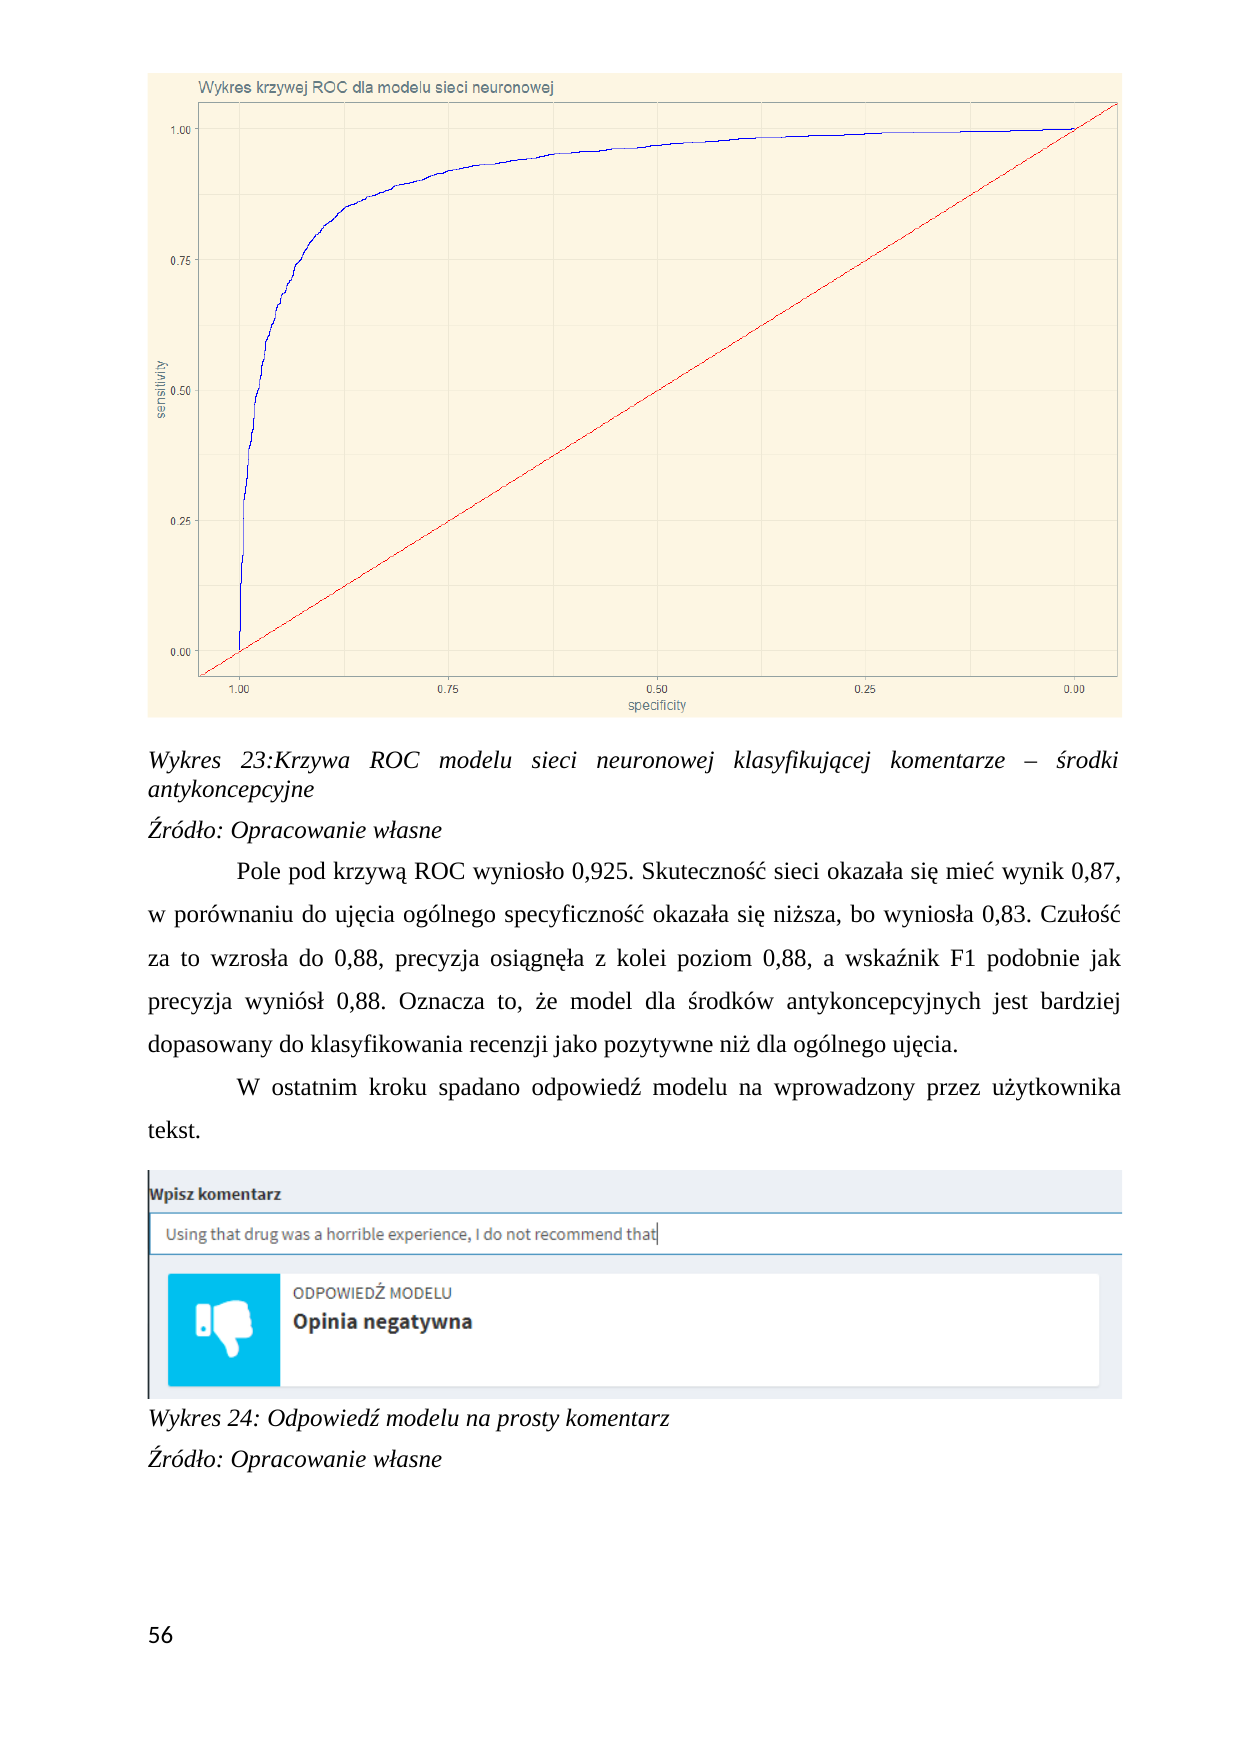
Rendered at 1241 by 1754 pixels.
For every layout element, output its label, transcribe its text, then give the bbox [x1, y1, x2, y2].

picture [147, 1170, 1123, 1399]
text Wykres 24: Odpowiedź modelu na prosty komentarz [148, 1399, 1122, 1432]
text Źródło: Opracowanie własne [148, 1444, 1122, 1473]
picture [147, 73, 1123, 718]
text W ostatnim kroku spadano odpowiedź modelu na wprowadzony przez użytkownika tekst. [148, 1072, 1122, 1144]
text Wykres 23:Krzywa ROC modelu sieci neuronowej klasyfikującej komentarze – środki antykoncepcyjne [148, 745, 1122, 803]
text Pole pod krzywą ROC wyniosło 0,925. Skuteczność sieci okazała się mieć wynik 0,87, w porównaniu do ujęcia ogólnego specyficzność okazała się niższa, bo wyniosła 0,83. Czułość za to wzrosła do 0,88, precyzja osiągnęła z kolei poziom 0,88, a wskaźnik F1 podobnie jak precyzja wyniósł 0,88. Oznacza to, że model dla środków antykoncepcyjnych jest bardziej dopasowany do klasyfikowania recenzji jako pozytywne niż dla ogólnego ujęcia. [148, 856, 1122, 1058]
text Źródło: Opracowanie własne [148, 815, 1122, 844]
